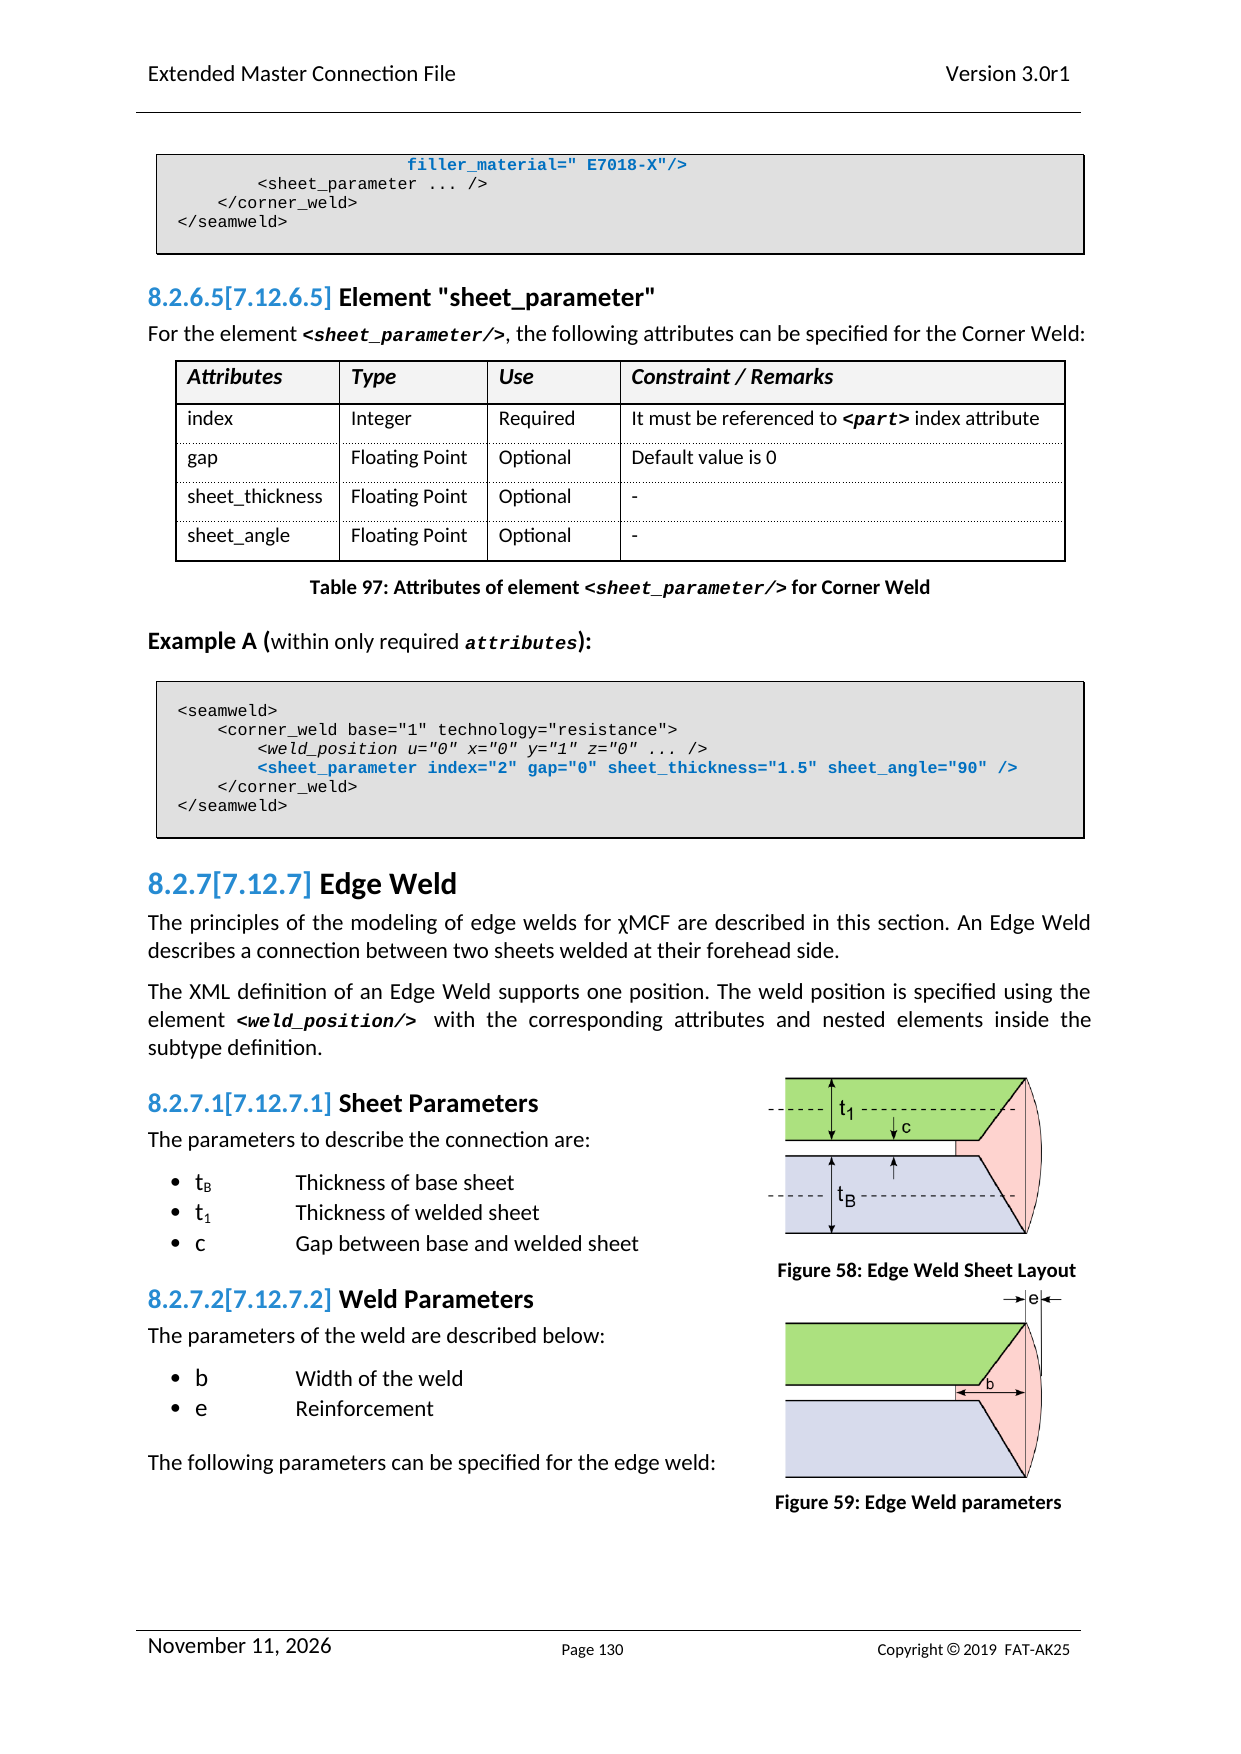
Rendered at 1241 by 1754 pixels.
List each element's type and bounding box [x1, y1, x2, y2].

picture [785, 1349, 1062, 1362]
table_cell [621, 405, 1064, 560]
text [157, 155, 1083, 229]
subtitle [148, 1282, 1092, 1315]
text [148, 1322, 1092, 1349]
picture [768, 1119, 1062, 1125]
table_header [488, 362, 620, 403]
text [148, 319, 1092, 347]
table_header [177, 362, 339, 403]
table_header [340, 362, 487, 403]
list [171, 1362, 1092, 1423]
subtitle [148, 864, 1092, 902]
picture [768, 1153, 1062, 1166]
picture [785, 1315, 1062, 1322]
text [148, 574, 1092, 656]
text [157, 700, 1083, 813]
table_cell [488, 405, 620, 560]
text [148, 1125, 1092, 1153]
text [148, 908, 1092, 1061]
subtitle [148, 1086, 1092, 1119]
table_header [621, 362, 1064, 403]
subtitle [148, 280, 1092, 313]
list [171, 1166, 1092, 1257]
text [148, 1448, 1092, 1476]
picture [785, 1423, 1062, 1448]
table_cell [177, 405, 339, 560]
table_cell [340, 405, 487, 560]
picture [768, 1068, 1062, 1086]
